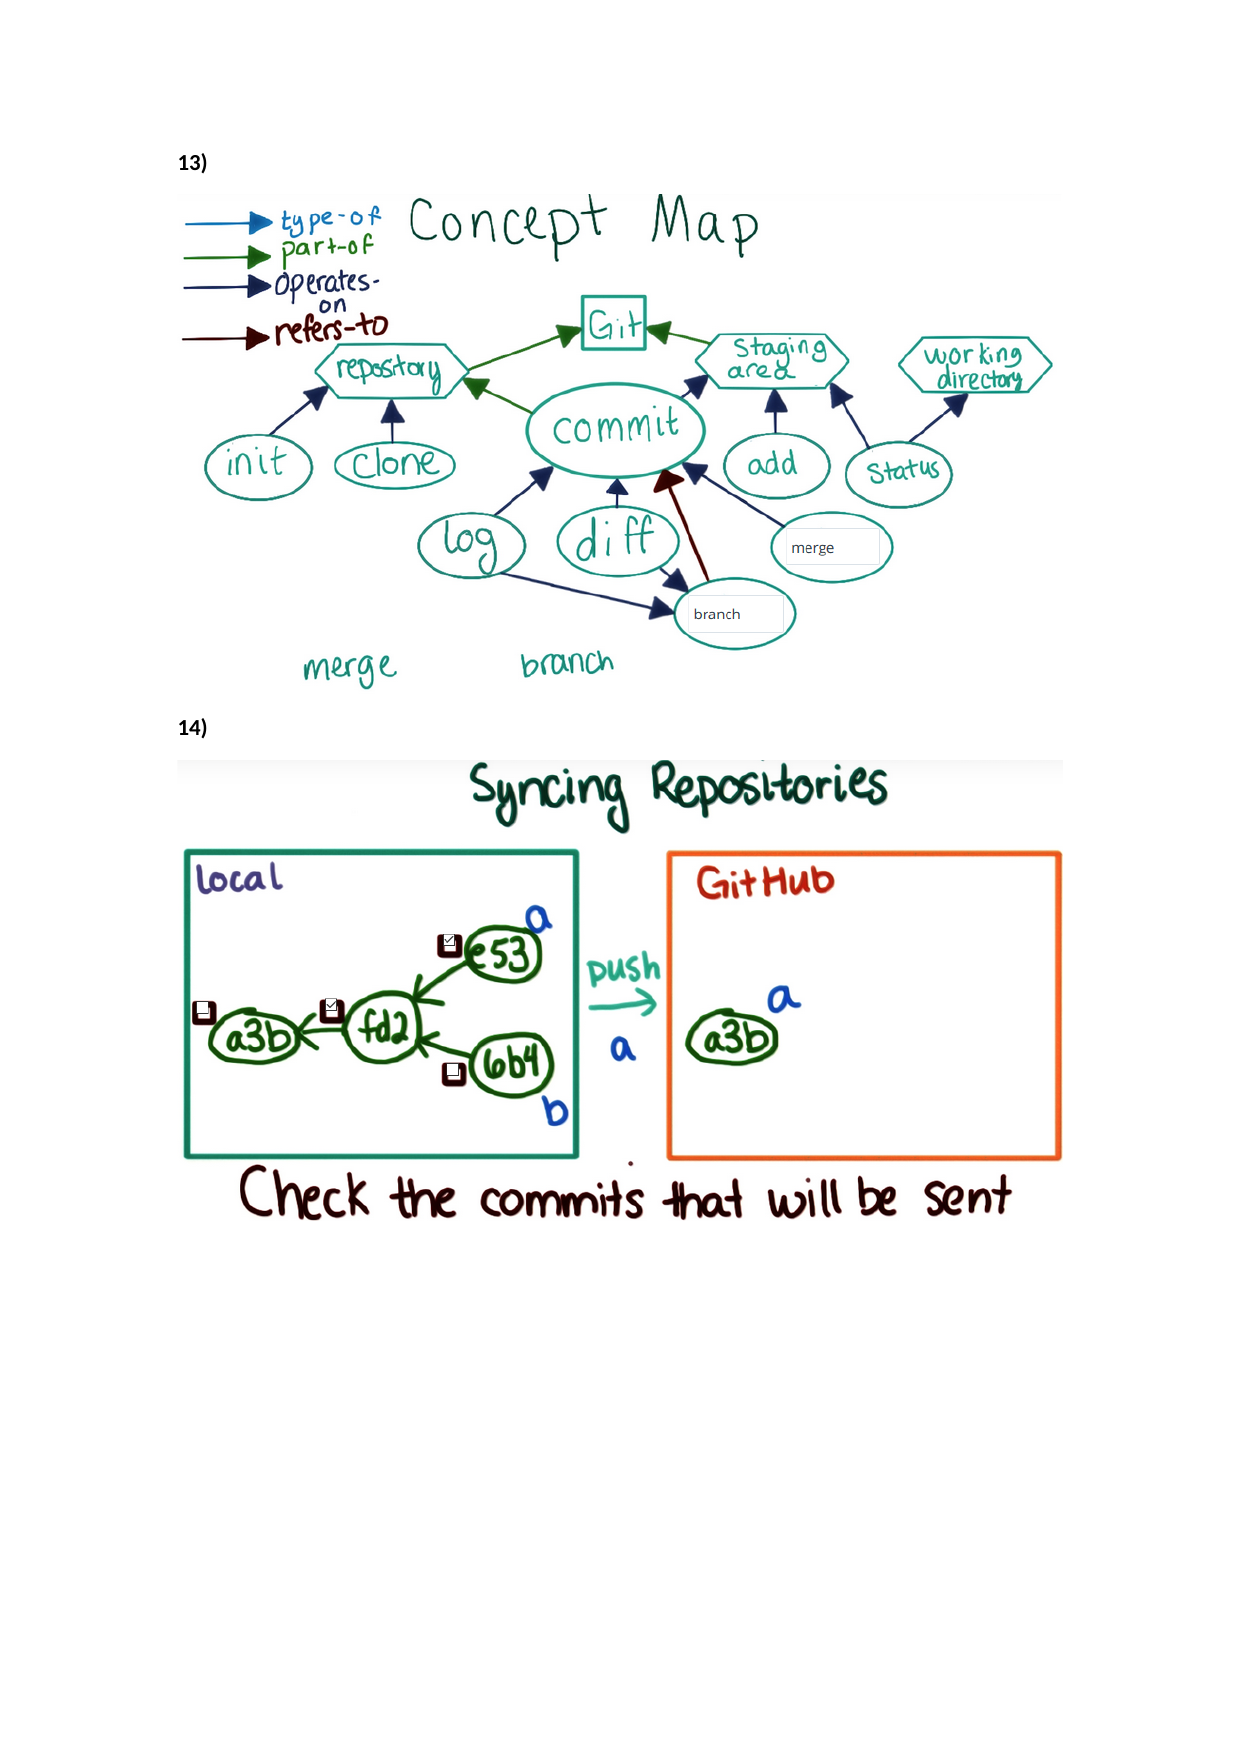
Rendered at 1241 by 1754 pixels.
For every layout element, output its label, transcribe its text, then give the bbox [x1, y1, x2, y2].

text 14) [177, 713, 1063, 741]
picture [177, 760, 1063, 1221]
text 13) [177, 148, 1063, 176]
picture [177, 194, 1062, 695]
